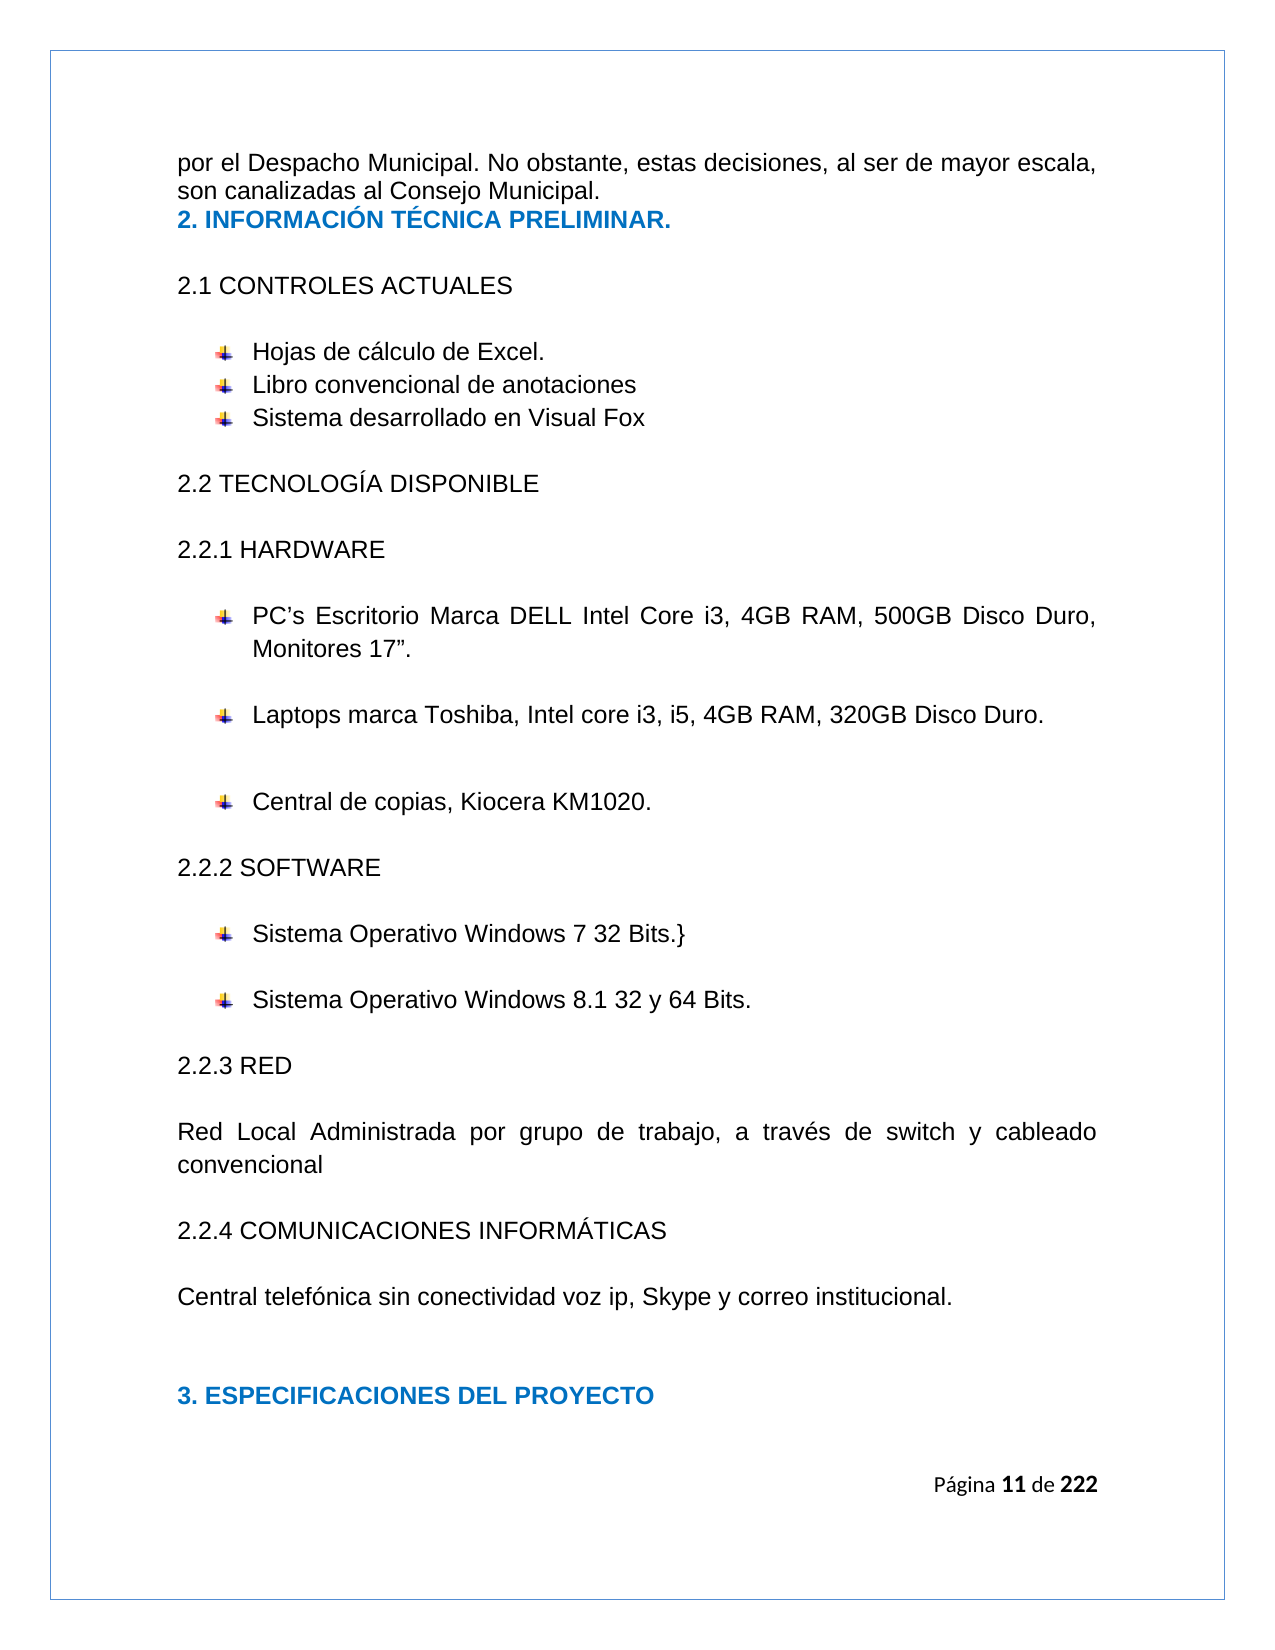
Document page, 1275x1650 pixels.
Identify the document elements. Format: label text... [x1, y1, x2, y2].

text 3. ESPECIFICACIONES DEL PROYECTO [177, 1381, 1098, 1409]
picture [215, 344, 233, 361]
picture [215, 707, 233, 724]
list Sistema Operativo Windows 7 32 Bits.} [214, 918, 1098, 947]
list Laptops marca Toshiba, Intel core i3, i5, 4GB RAM, 320GB Disco Duro. [214, 700, 1098, 729]
picture [215, 991, 233, 1009]
list Sistema Operativo Windows 8.1 32 y 64 Bits. [214, 984, 1098, 1013]
picture [215, 793, 233, 810]
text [177, 148, 1098, 205]
list PC’s Escritorio Marca DELL Intel Core i3, 4GB RAM, 500GB Disco Duro, Monitores 17”. [214, 601, 1098, 663]
list Hojas de cálculo de Excel. [214, 337, 1098, 366]
text 2.1 CONTROLES ACTUALES [177, 271, 1098, 300]
picture [215, 410, 233, 427]
list Central de copias, Kiocera KM1020. [214, 786, 1098, 815]
text 2.2.1 HARDWARE [177, 535, 1098, 564]
picture [215, 608, 233, 625]
list Sistema desarrollado en Visual Fox [214, 403, 1098, 432]
text 2. INFORMACIÓN TÉCNICA PRELIMINAR. [177, 205, 1098, 234]
text 2.2.3 RED [177, 1051, 1098, 1079]
text 2.2 TECNOLOGÍA DISPONIBLE [177, 469, 1098, 498]
text 2.2.2 SOFTWARE [177, 852, 1098, 881]
picture [215, 925, 233, 942]
text 2.2.4 COMUNICACIONES INFORMÁTICAS [177, 1216, 1098, 1244]
text Central telefónica sin conectividad voz ip, Skype y correo institucional. [177, 1282, 1098, 1311]
list Libro convencional de anotaciones [214, 370, 1098, 399]
text Red Local Administrada por grupo de trabajo, a través de switch y cableado convencional [177, 1117, 1098, 1178]
picture [215, 377, 233, 394]
